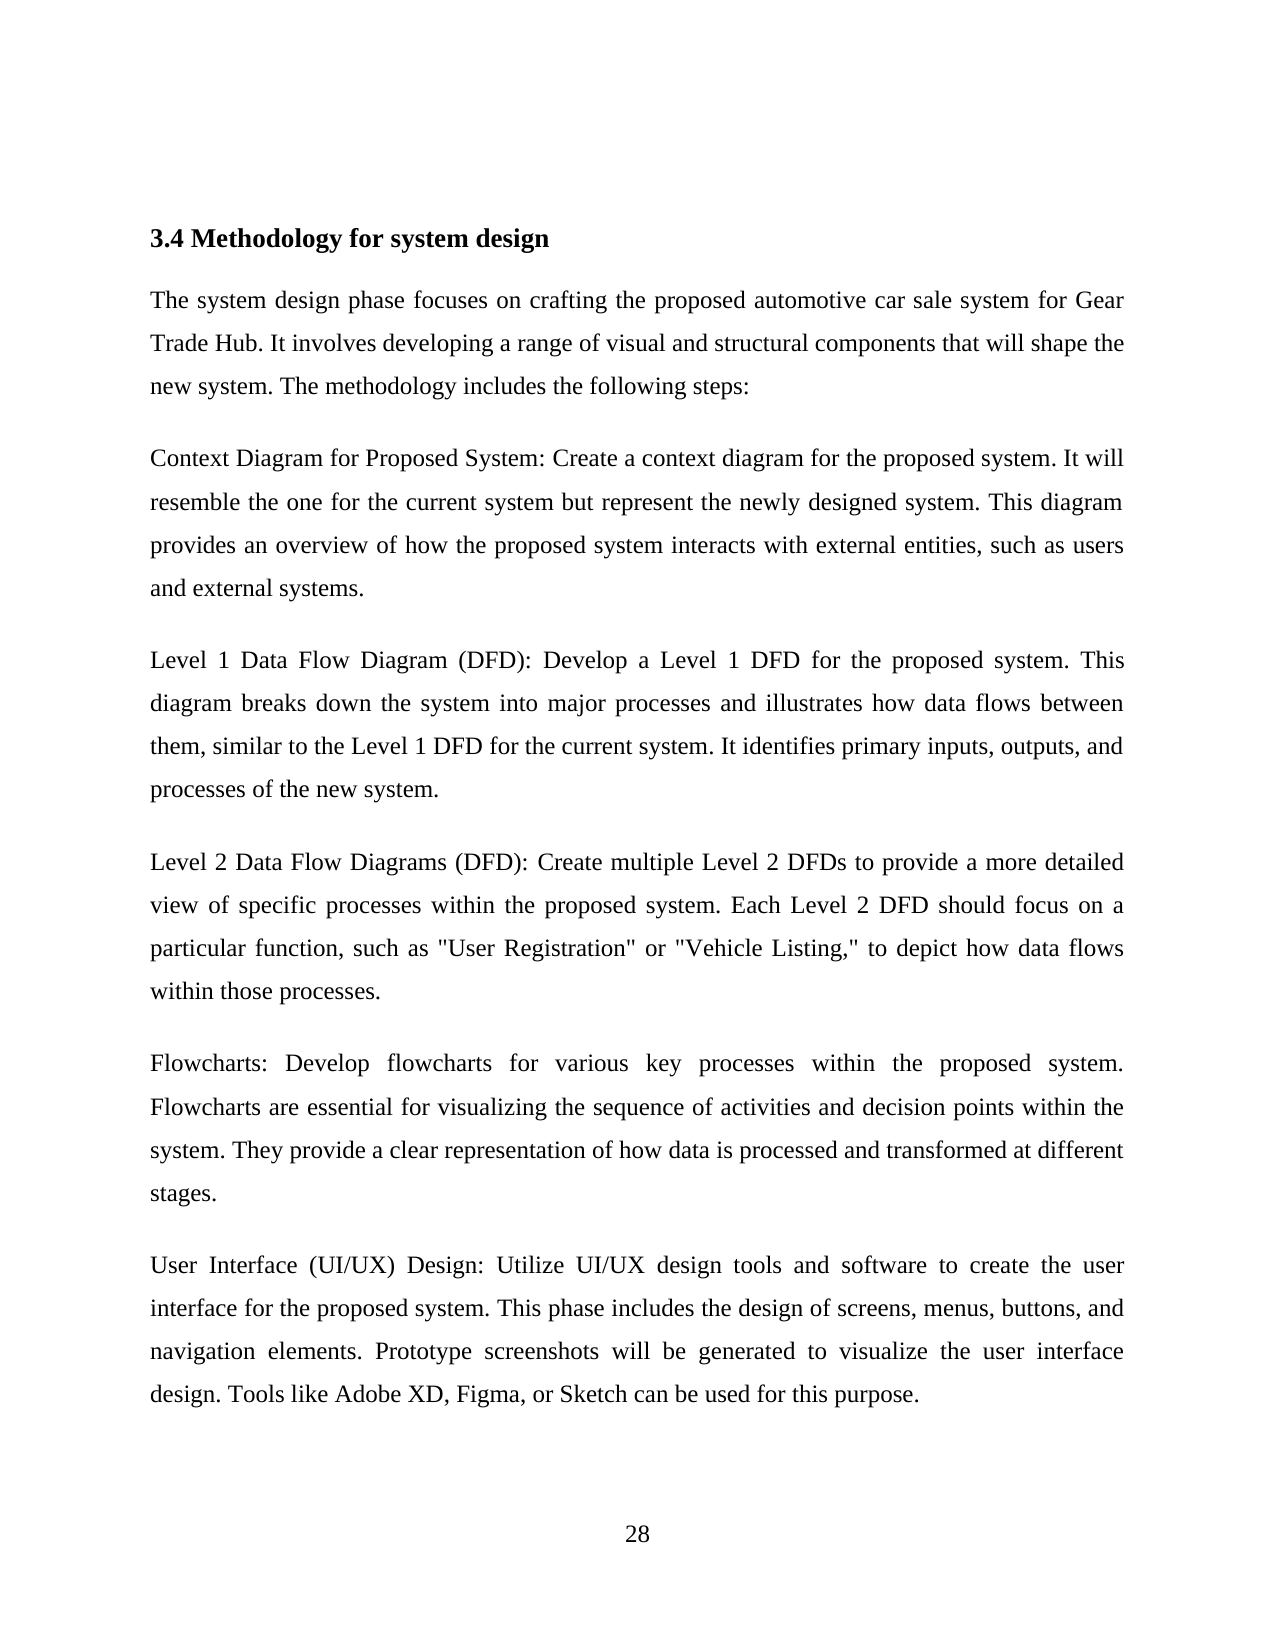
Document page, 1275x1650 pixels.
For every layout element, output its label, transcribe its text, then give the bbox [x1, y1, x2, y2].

text User Interface (UI/UX) Design: Utilize UI/UX design tools and software to create the user interface for the proposed system. This phase includes the design of screens, menus, buttons, and navigation elements. Prototype screenshots will be generated to visualize the user interface design. Tools like Adobe XD, Figma, or Sketch can be used for this purpose. [150, 1250, 1125, 1408]
text Level 1 Data Flow Diagram (DFD): Develop a Level 1 DFD for the proposed system. This diagram breaks down the system into major processes and illustrates how data flows between them, similar to the Level 1 DFD for the current system. It identifies primary inputs, outputs, and processes of the new system. [150, 645, 1125, 803]
subtitle 3.4 Methodology for system design [150, 222, 1125, 253]
text Context Diagram for Proposed System: Create a context diagram for the proposed system. It will resemble the one for the current system but represent the newly designed system. This diagram provides an overview of how the proposed system interacts with external entities, such as users and external systems. [150, 443, 1125, 602]
text The system design phase focuses on crafting the proposed automotive car sale system for Gear Trade Hub. It involves developing a range of visual and structural components that will shape the new system. The methodology includes the following steps: [150, 285, 1125, 400]
text Flowcharts: Develop flowcharts for various key processes within the proposed system. Flowcharts are essential for visualizing the sequence of activities and decision points within the system. They provide a clear representation of how data is processed and transformed at different stages. [150, 1048, 1125, 1207]
text Level 2 Data Flow Diagrams (DFD): Create multiple Level 2 DFDs to provide a more detailed view of specific processes within the proposed system. Each Level 2 DFD should focus on a particular function, such as "User Registration" or "Vehicle Listing," to depict how data flows within those processes. [150, 847, 1125, 1005]
